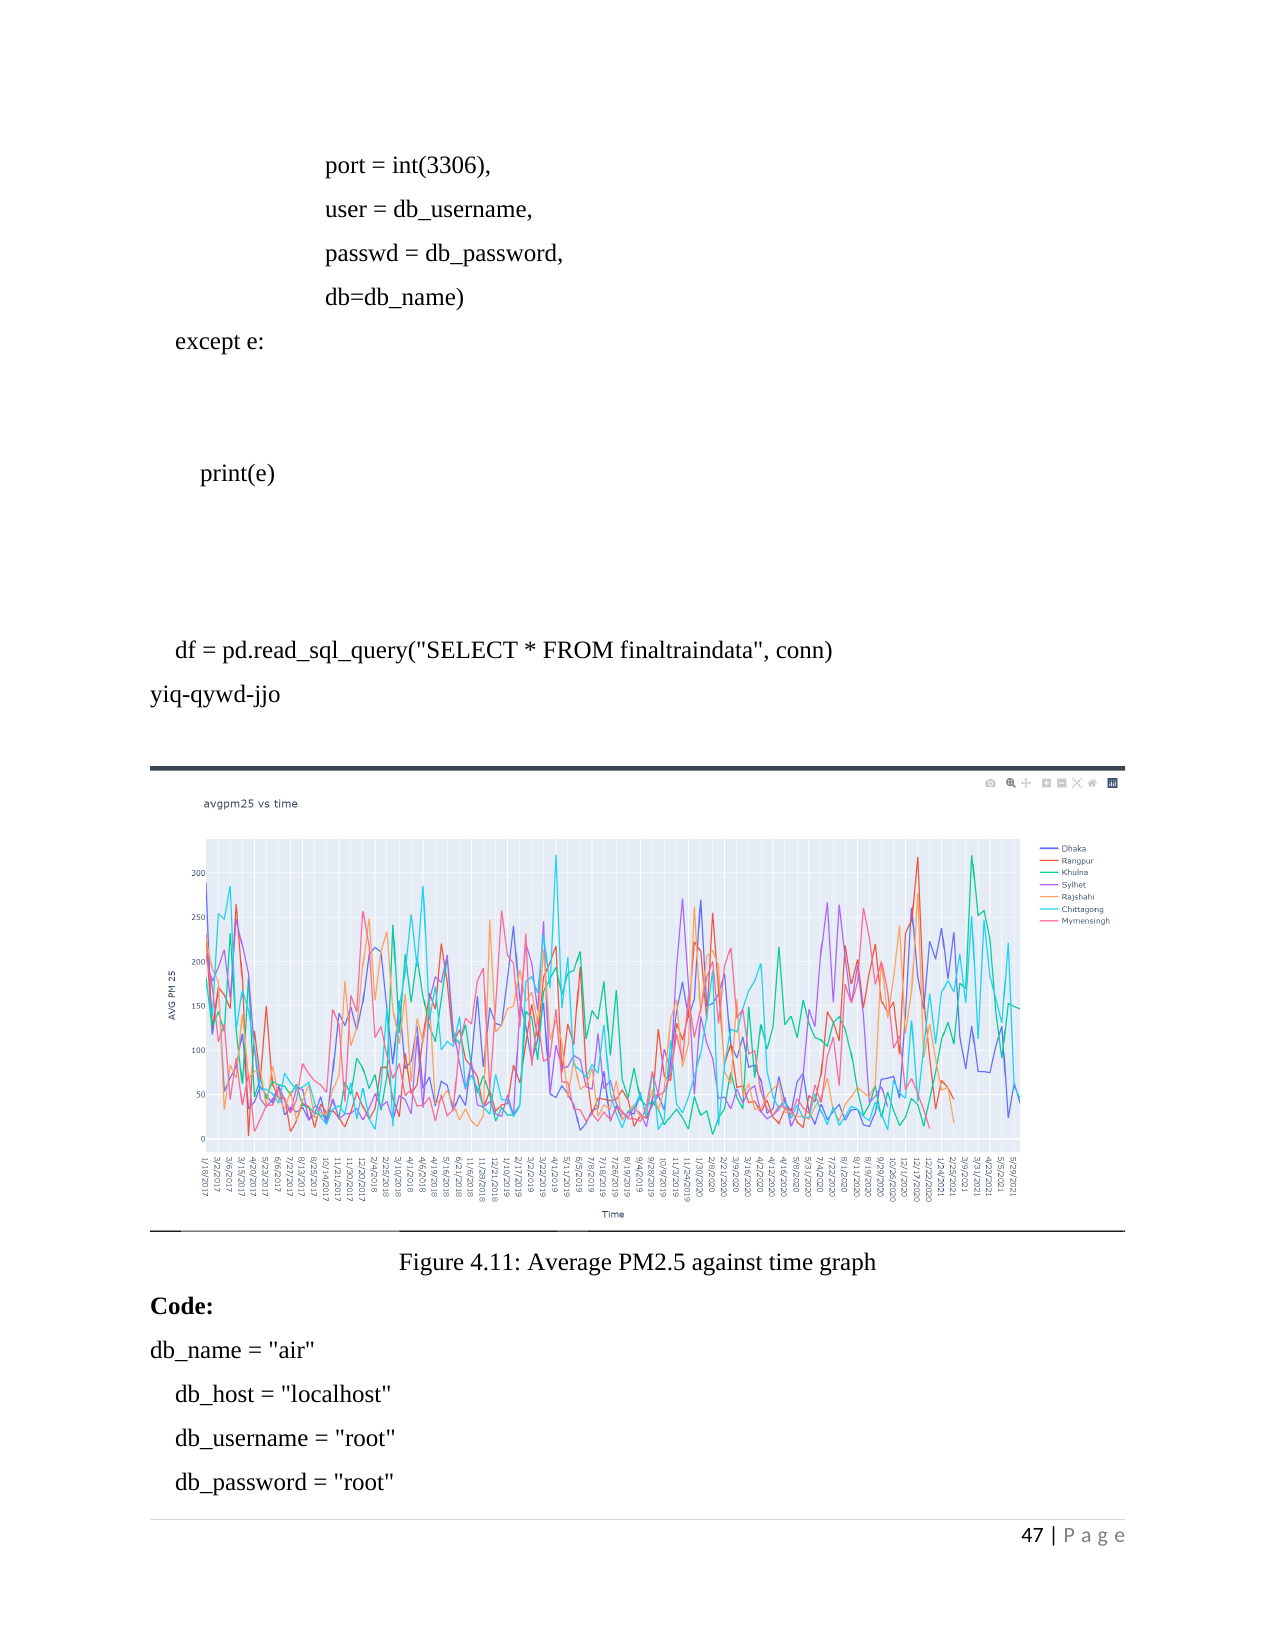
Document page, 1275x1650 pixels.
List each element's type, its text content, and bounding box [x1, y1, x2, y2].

text db_host = "localhost" [150, 1379, 1125, 1408]
text Figure 4.11: Average PM2.5 against time graph [150, 1247, 1125, 1275]
text db_name = "air" [150, 1335, 1125, 1363]
text passwd = db_password, [150, 238, 1125, 267]
text except e: [150, 326, 1125, 355]
text yiq-qywd-jjo [150, 679, 1125, 707]
text db_password = "root" [150, 1467, 1125, 1496]
text Code: [150, 1291, 1125, 1319]
picture [150, 766, 1125, 1232]
text port = int(3306), [150, 150, 1125, 179]
text print(e) [150, 458, 1125, 487]
text df = pd.read_sql_query("SELECT * FROM finaltraindata", conn) [150, 635, 1125, 663]
text user = db_username, [150, 194, 1125, 223]
text db=db_name) [150, 282, 1125, 311]
text db_username = "root" [150, 1423, 1125, 1452]
